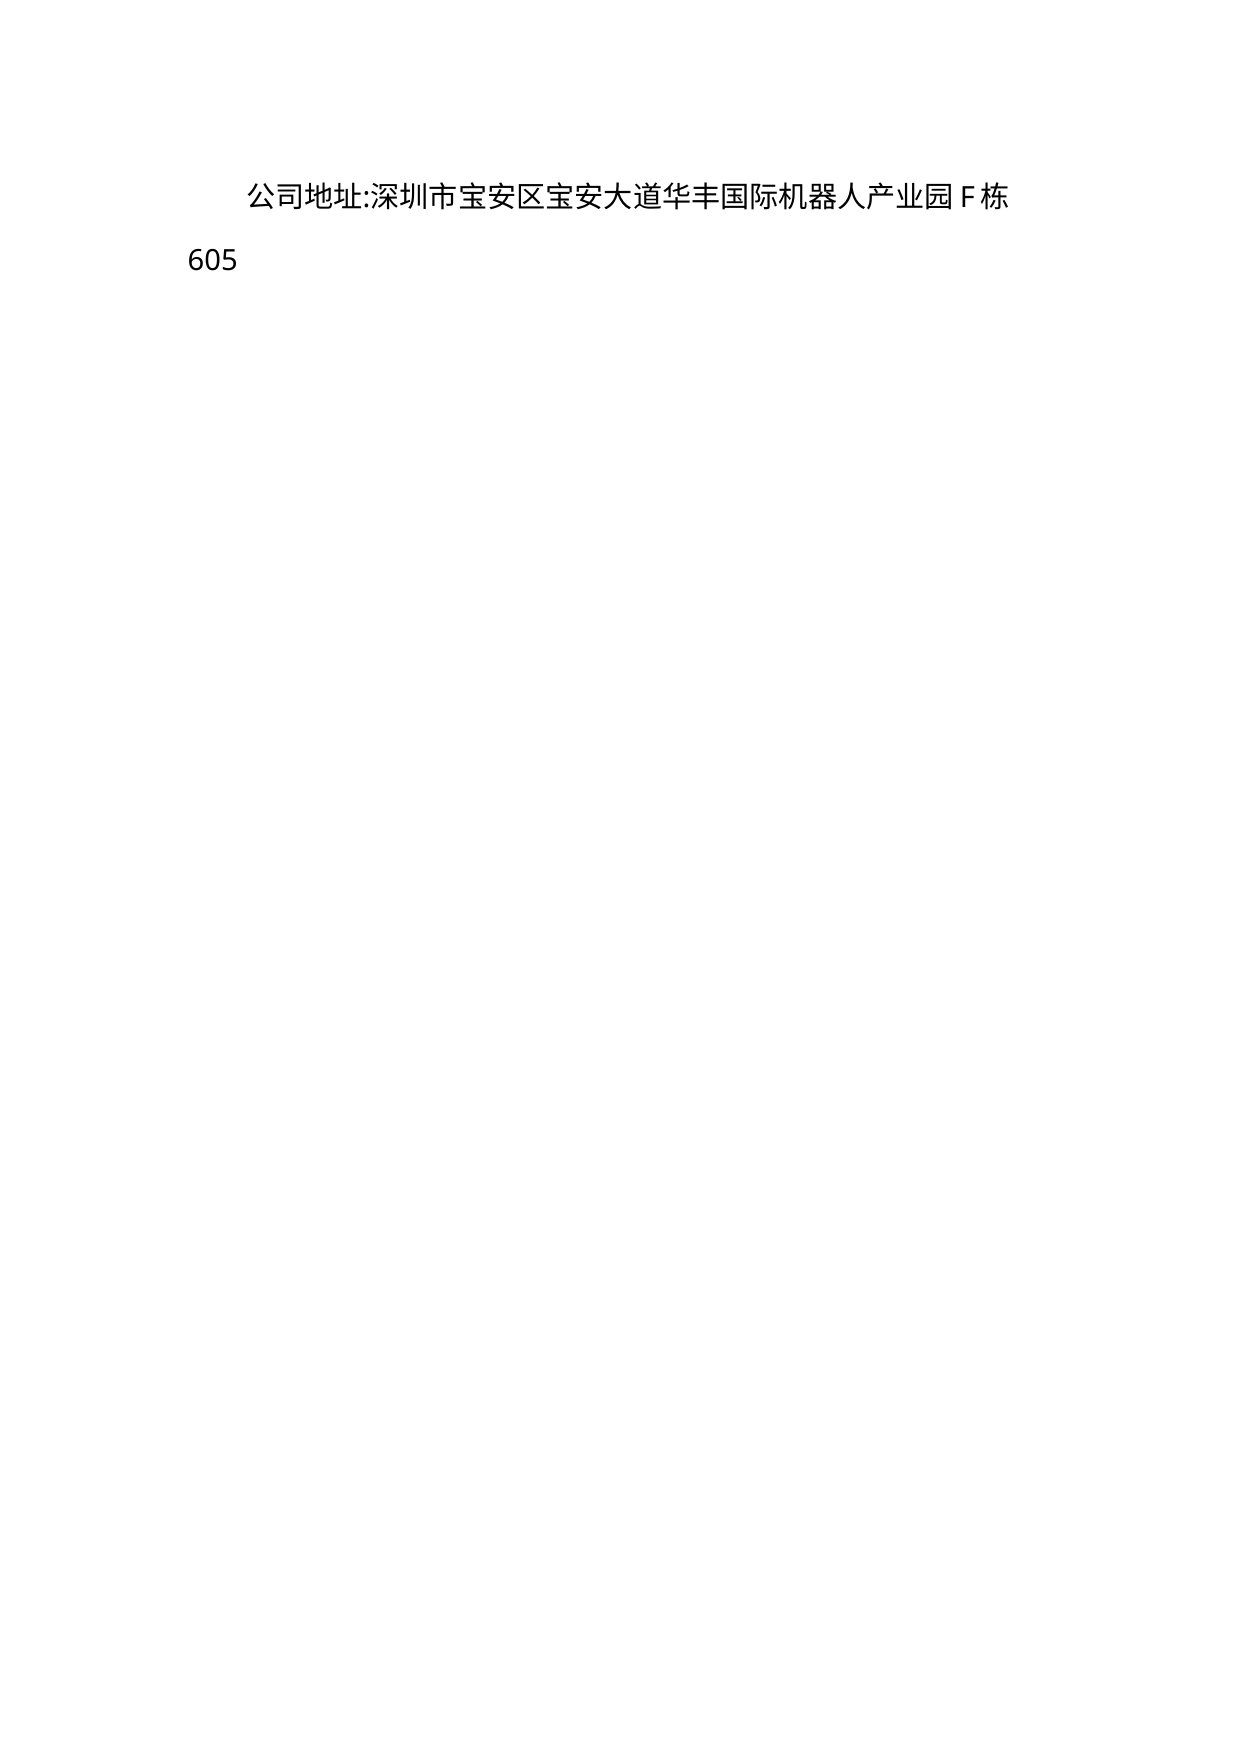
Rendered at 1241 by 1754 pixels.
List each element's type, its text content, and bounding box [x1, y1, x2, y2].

text 公司地址:深圳市宝安区宝安大道华丰国际机器人产业园F栋605 [187, 162, 1053, 292]
